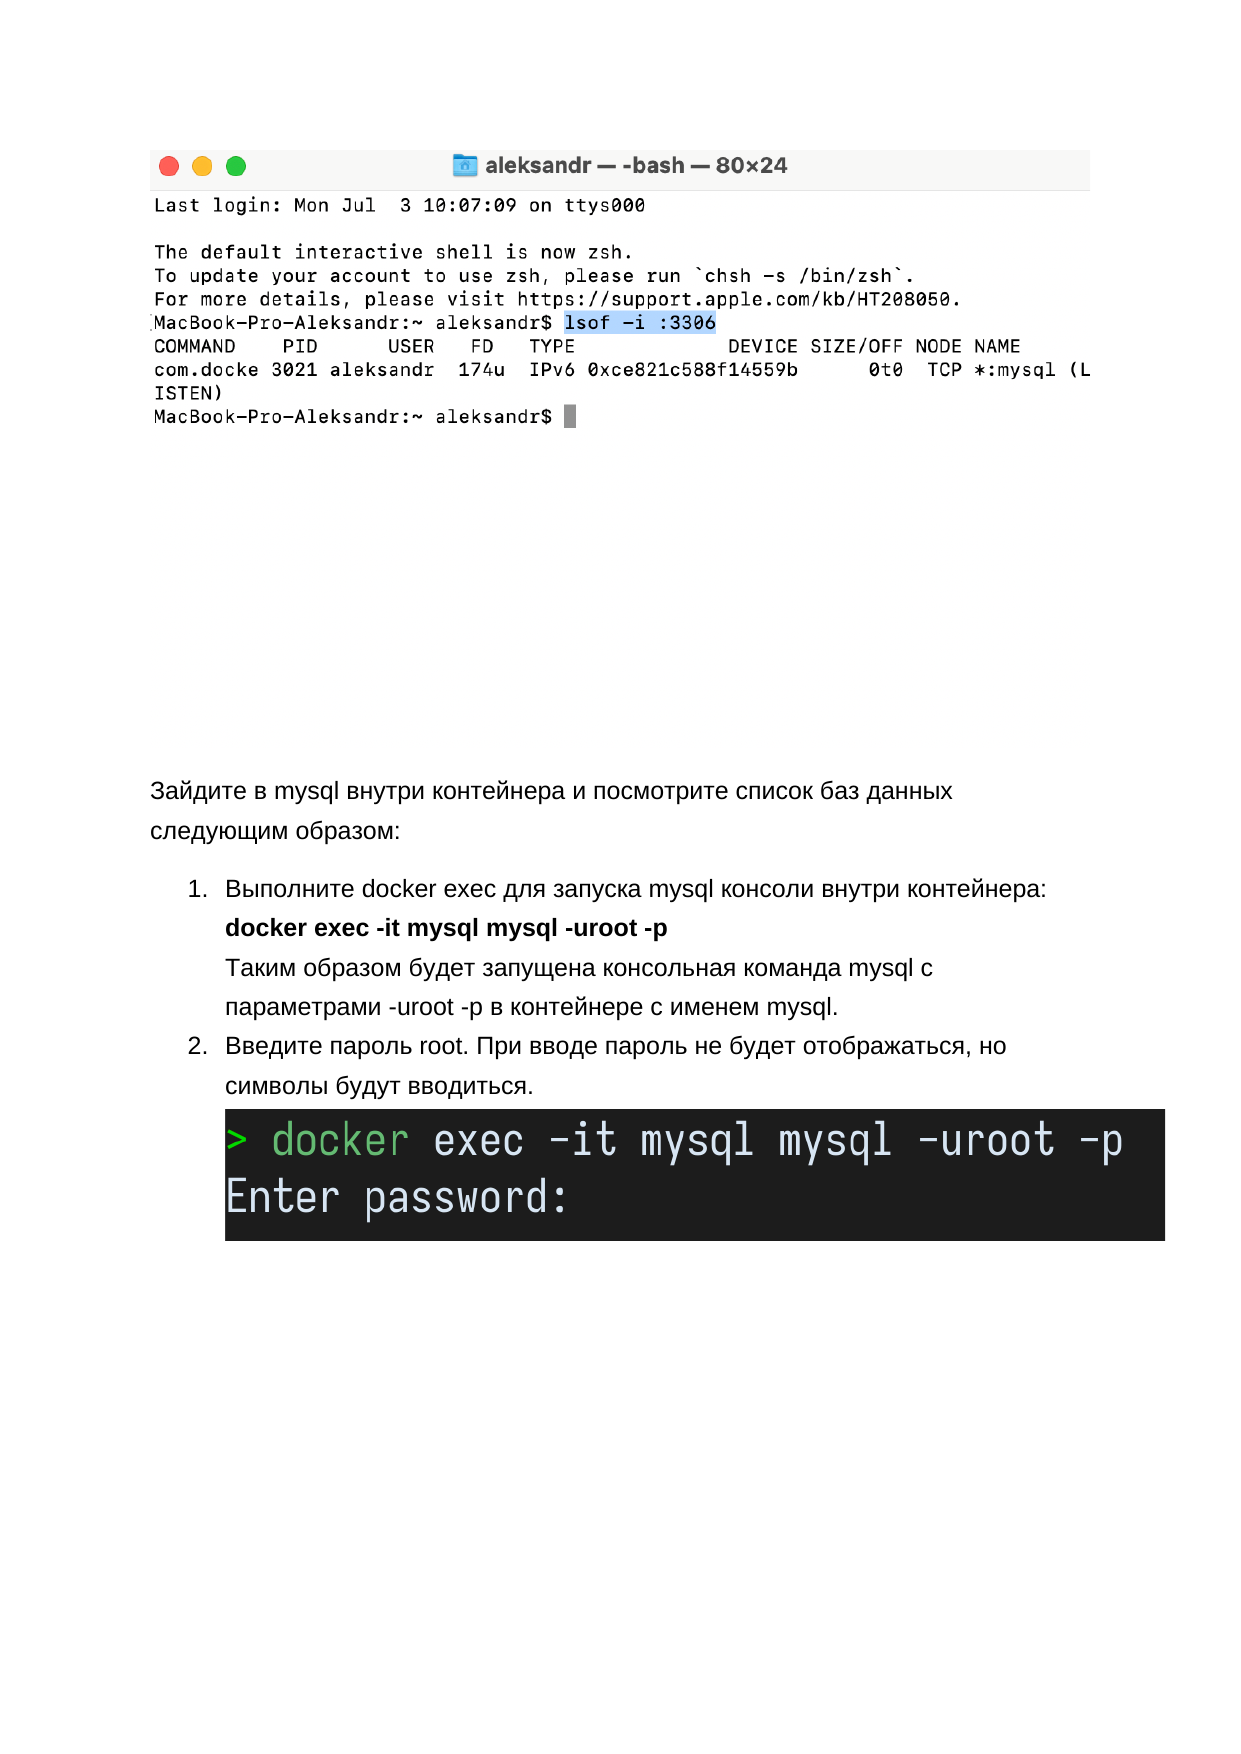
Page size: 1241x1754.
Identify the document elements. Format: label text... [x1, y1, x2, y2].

text Зайдите в mysql внутри контейнера и посмотрите список баз данных следующим образом: [150, 776, 1090, 844]
picture [150, 150, 1091, 748]
picture [225, 1109, 1166, 1241]
list Выполните docker exec для запуска mysql консоли внутри контейнера: docker exec -it mysql mysql -uroot -p Таким образом будет запущена консольная команда mysql с параметрами -uroot -p в контейнере с именем mysql. [187, 874, 1090, 1021]
